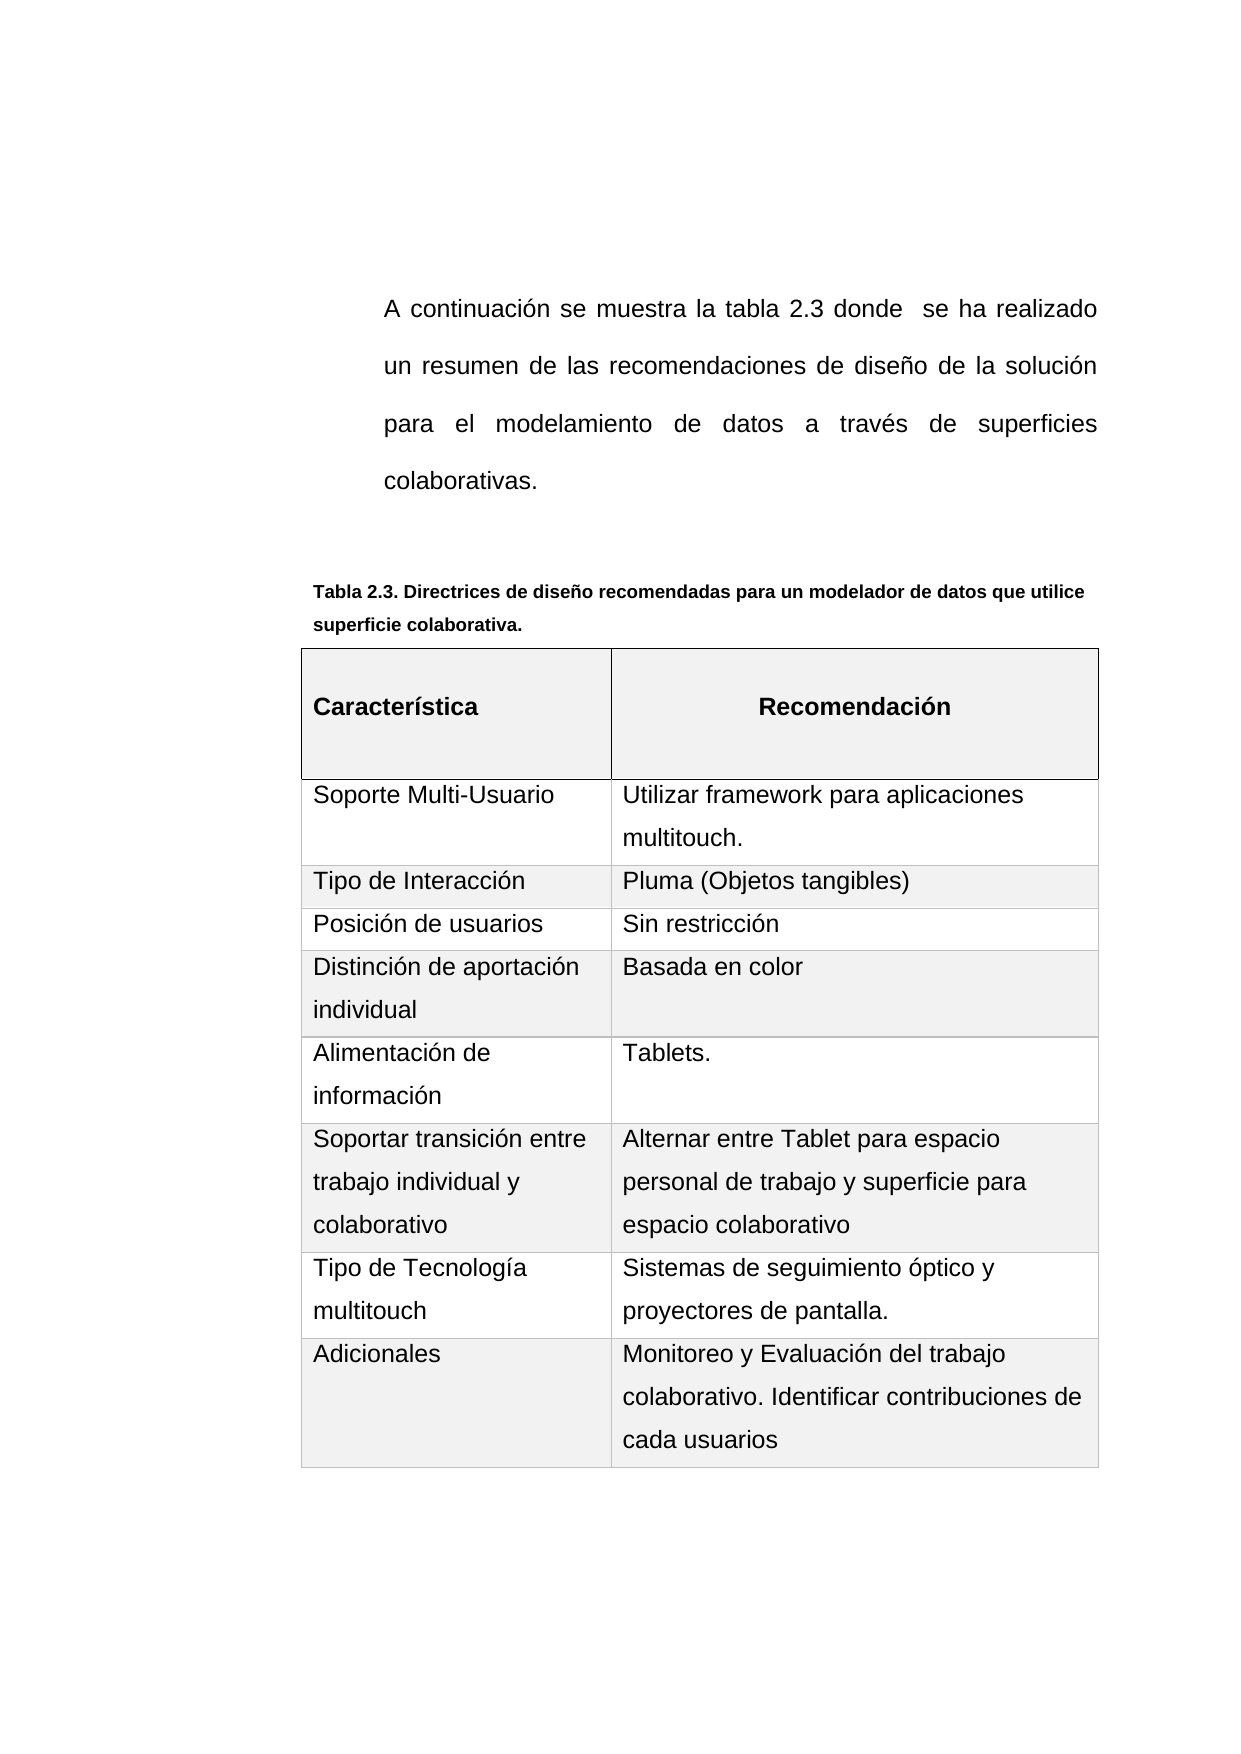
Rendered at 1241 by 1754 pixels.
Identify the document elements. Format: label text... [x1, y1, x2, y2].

table_cell Recomendación [612, 649, 1098, 778]
table_cell Sin restricción [612, 909, 1098, 950]
table_cell Tablets. [612, 1038, 1098, 1122]
text A continuación se muestra la tabla 2.3 donde se ha realizado un resumen de las recomendaciones de diseño de la solución para el modelamiento de datos a través de superficies colaborativas. [384, 294, 1098, 495]
table_cell Distinción de aportación individual [302, 951, 611, 1036]
table_cell Alternar entre Tablet para espacio personal de trabajo y superficie para espacio colaborativo [612, 1124, 1098, 1252]
table_cell Alimentación de información [302, 1038, 611, 1122]
table_cell Tipo de Interacción [302, 866, 611, 907]
table_cell Soportar transición entre trabajo individual y colaborativo [302, 1124, 611, 1252]
table_cell Característica [302, 649, 611, 778]
table_cell Monitoreo y Evaluación del trabajo colaborativo. Identificar contribuciones de cada usuarios [612, 1339, 1098, 1467]
table_cell Utilizar framework para aplicaciones multitouch. [612, 780, 1098, 864]
table_cell Posición de usuarios [302, 909, 611, 950]
table_cell Sistemas de seguimiento óptico y proyectores de pantalla. [612, 1253, 1098, 1338]
table_header Tabla 2.3. Directrices de diseño recomendadas para un modelador de datos que utilice superficie colaborativa. [302, 581, 1098, 648]
table_cell Soporte Multi-Usuario [302, 780, 611, 864]
table_cell Basada en color [612, 951, 1098, 1036]
table_cell Tipo de Tecnología multitouch [302, 1253, 611, 1338]
table_cell Pluma (Objetos tangibles) [612, 866, 1098, 907]
table_cell Adicionales [302, 1339, 611, 1467]
